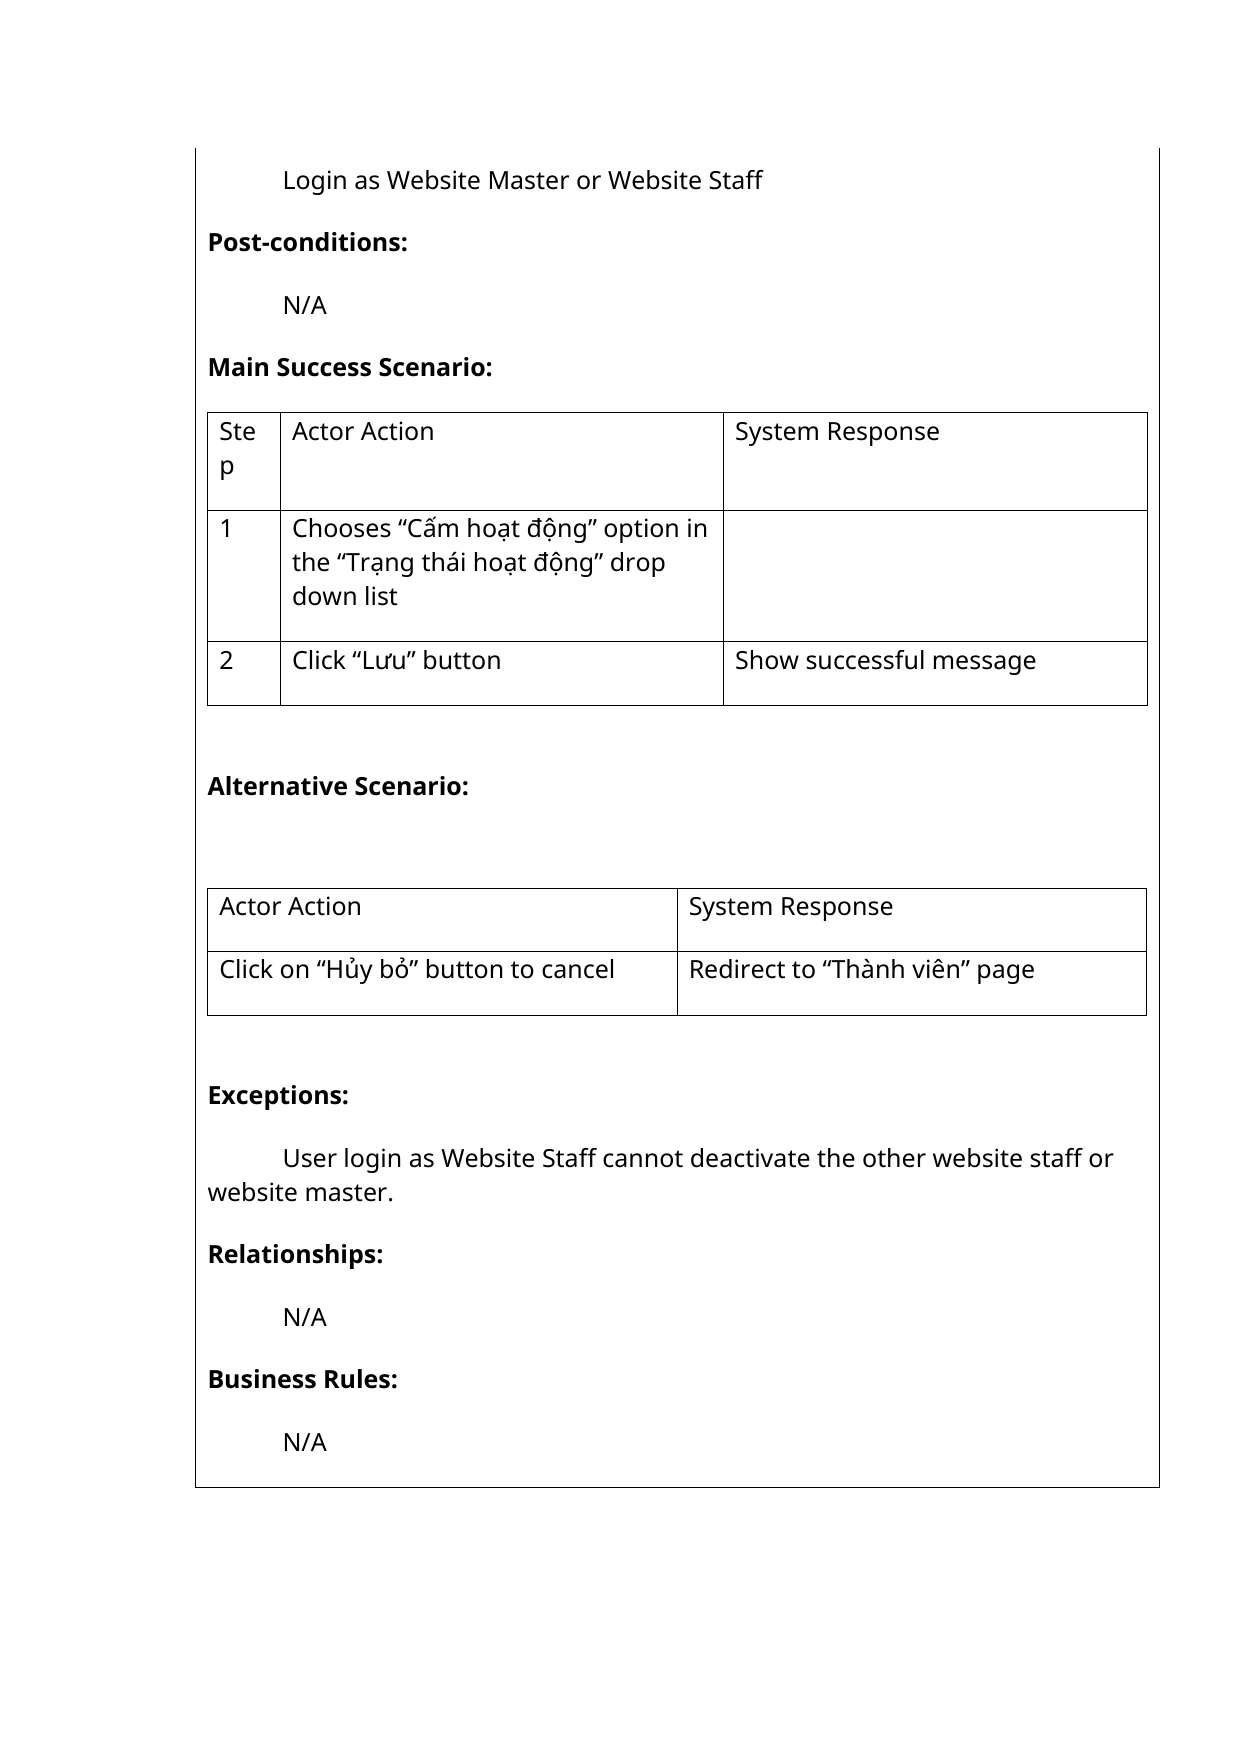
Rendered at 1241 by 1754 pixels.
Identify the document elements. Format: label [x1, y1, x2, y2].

table_cell [196, 154, 1159, 1487]
